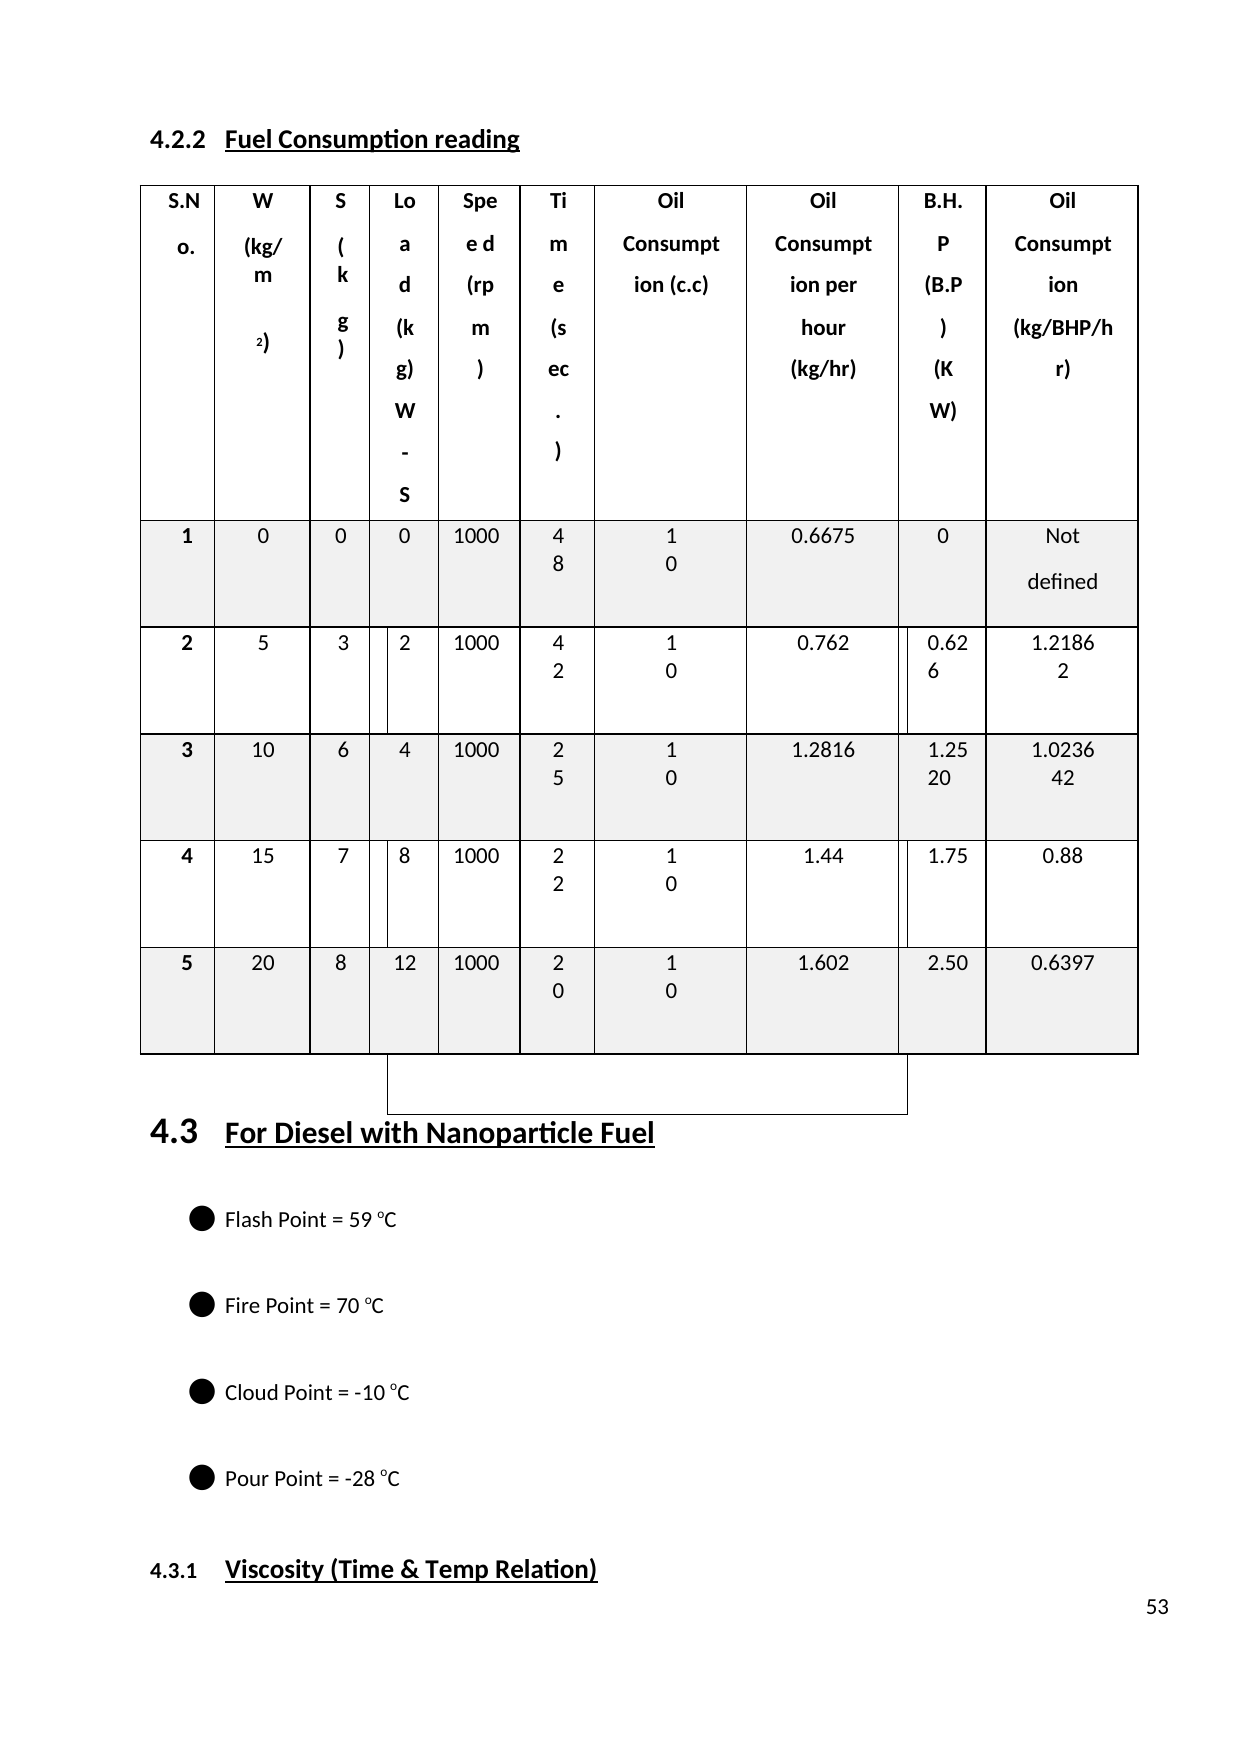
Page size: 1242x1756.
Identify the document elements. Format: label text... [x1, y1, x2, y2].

table_cell 2 [141, 628, 214, 733]
table_cell 0.626 [899, 628, 985, 733]
table_header Oil Consumpt ion per hour (kg/hr) [747, 186, 898, 519]
table_cell 10 [595, 628, 746, 733]
table_header B.H. P (B.P) (KW) [899, 186, 985, 519]
table_cell 20 [215, 948, 309, 1053]
table_cell 4 [370, 735, 438, 840]
table_header S.N o. [141, 186, 214, 519]
table_cell 5 [141, 948, 214, 1053]
table_cell 0.88 [987, 841, 1137, 947]
table_cell 0.6397 [987, 948, 1137, 1053]
table_cell 0 [311, 521, 369, 626]
table_cell 42 [521, 628, 594, 733]
table_cell 7 [311, 841, 369, 947]
table_cell 25 [521, 735, 594, 840]
table_cell 1.75 [899, 841, 985, 947]
table_cell Not defined [987, 521, 1137, 626]
table_header Oil Consumpt ion (kg/BHP/h r) [987, 186, 1137, 519]
table_cell 0 [899, 521, 985, 626]
table_cell 22 [521, 841, 594, 947]
table_cell 20 [521, 948, 594, 1053]
table_cell 8 [311, 948, 369, 1053]
table_cell 15 [215, 841, 309, 947]
table_cell 48 [521, 521, 594, 626]
table_cell 6 [311, 735, 369, 840]
table_cell 1.44 [747, 841, 898, 947]
table_cell 1.21862 [987, 628, 1137, 733]
table_cell 0.762 [747, 628, 898, 733]
list Pour Point = -28 oC [187, 1437, 1169, 1505]
table_header Spee d (rpm ) [439, 186, 519, 519]
table_cell 1000 [439, 521, 519, 626]
table_cell 10 [595, 735, 746, 840]
table_cell 1.2816 [747, 735, 898, 840]
table_cell 5 [215, 628, 309, 733]
table_cell 8 [370, 841, 438, 947]
table_cell 4 [141, 841, 214, 947]
table_header Loa d (kg) W- S [370, 186, 438, 519]
subtitle For Diesel with Nanoparticle Fuel [150, 1107, 1169, 1153]
table_header Oil Consumpt ion (c.c) [595, 186, 746, 519]
table_cell 10 [595, 948, 746, 1053]
table_cell 0 [215, 521, 309, 626]
table_header S (k g) [311, 186, 369, 519]
table_cell 0.6675 [747, 521, 898, 626]
table_cell 1000 [439, 628, 519, 733]
subtitle Fuel Consumption reading [150, 122, 1169, 155]
table_cell 3 [141, 735, 214, 840]
list Cloud Point = -10 oC [187, 1351, 1169, 1419]
table_cell 0 [370, 521, 438, 626]
table_cell 1.602 [747, 948, 898, 1053]
table_cell 1.2520 [899, 735, 985, 840]
table_cell 1000 [439, 735, 519, 840]
subtitle Viscosity (Time & Temp Relation) [150, 1553, 1169, 1586]
table_cell 1.023642 [987, 735, 1137, 840]
table_cell 3 [311, 628, 369, 733]
table_cell 2.50 [899, 948, 985, 1053]
table_cell 1000 [439, 841, 519, 947]
table_header Tim e (sec .) [521, 186, 594, 519]
list Flash Point = 59 oC [187, 1178, 1169, 1247]
table_cell 1 [141, 521, 214, 626]
list Fire Point = 70 oC [187, 1264, 1169, 1333]
table_cell 12 [370, 948, 438, 1053]
table_header W (kg/m 2) [215, 186, 309, 519]
table_cell 10 [215, 735, 309, 840]
table_cell 10 [595, 521, 746, 626]
table_cell 1000 [439, 948, 519, 1053]
table_cell 2 [370, 628, 438, 733]
table_cell 10 [595, 841, 746, 947]
